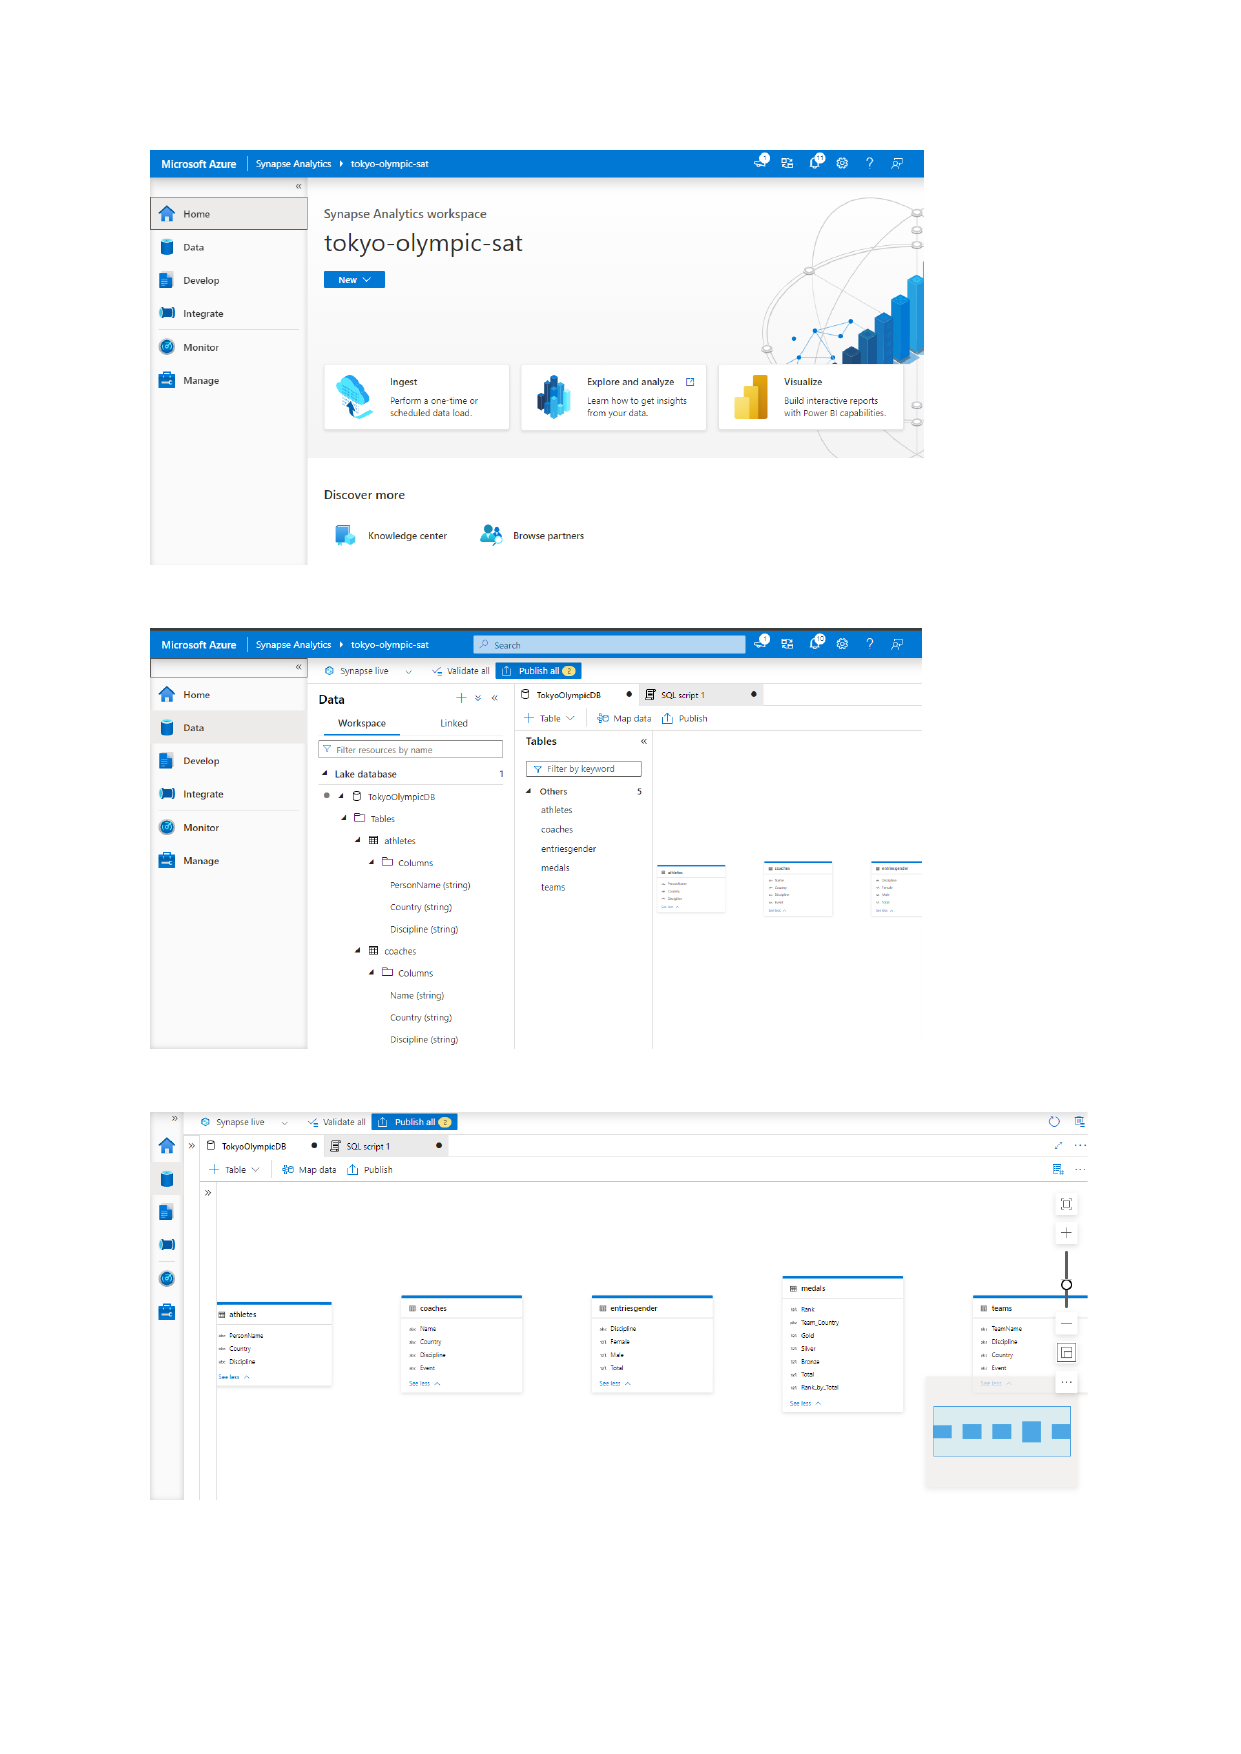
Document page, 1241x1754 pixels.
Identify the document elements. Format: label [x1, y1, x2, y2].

picture [150, 628, 922, 1049]
picture [150, 1112, 1088, 1500]
picture [150, 150, 924, 565]
